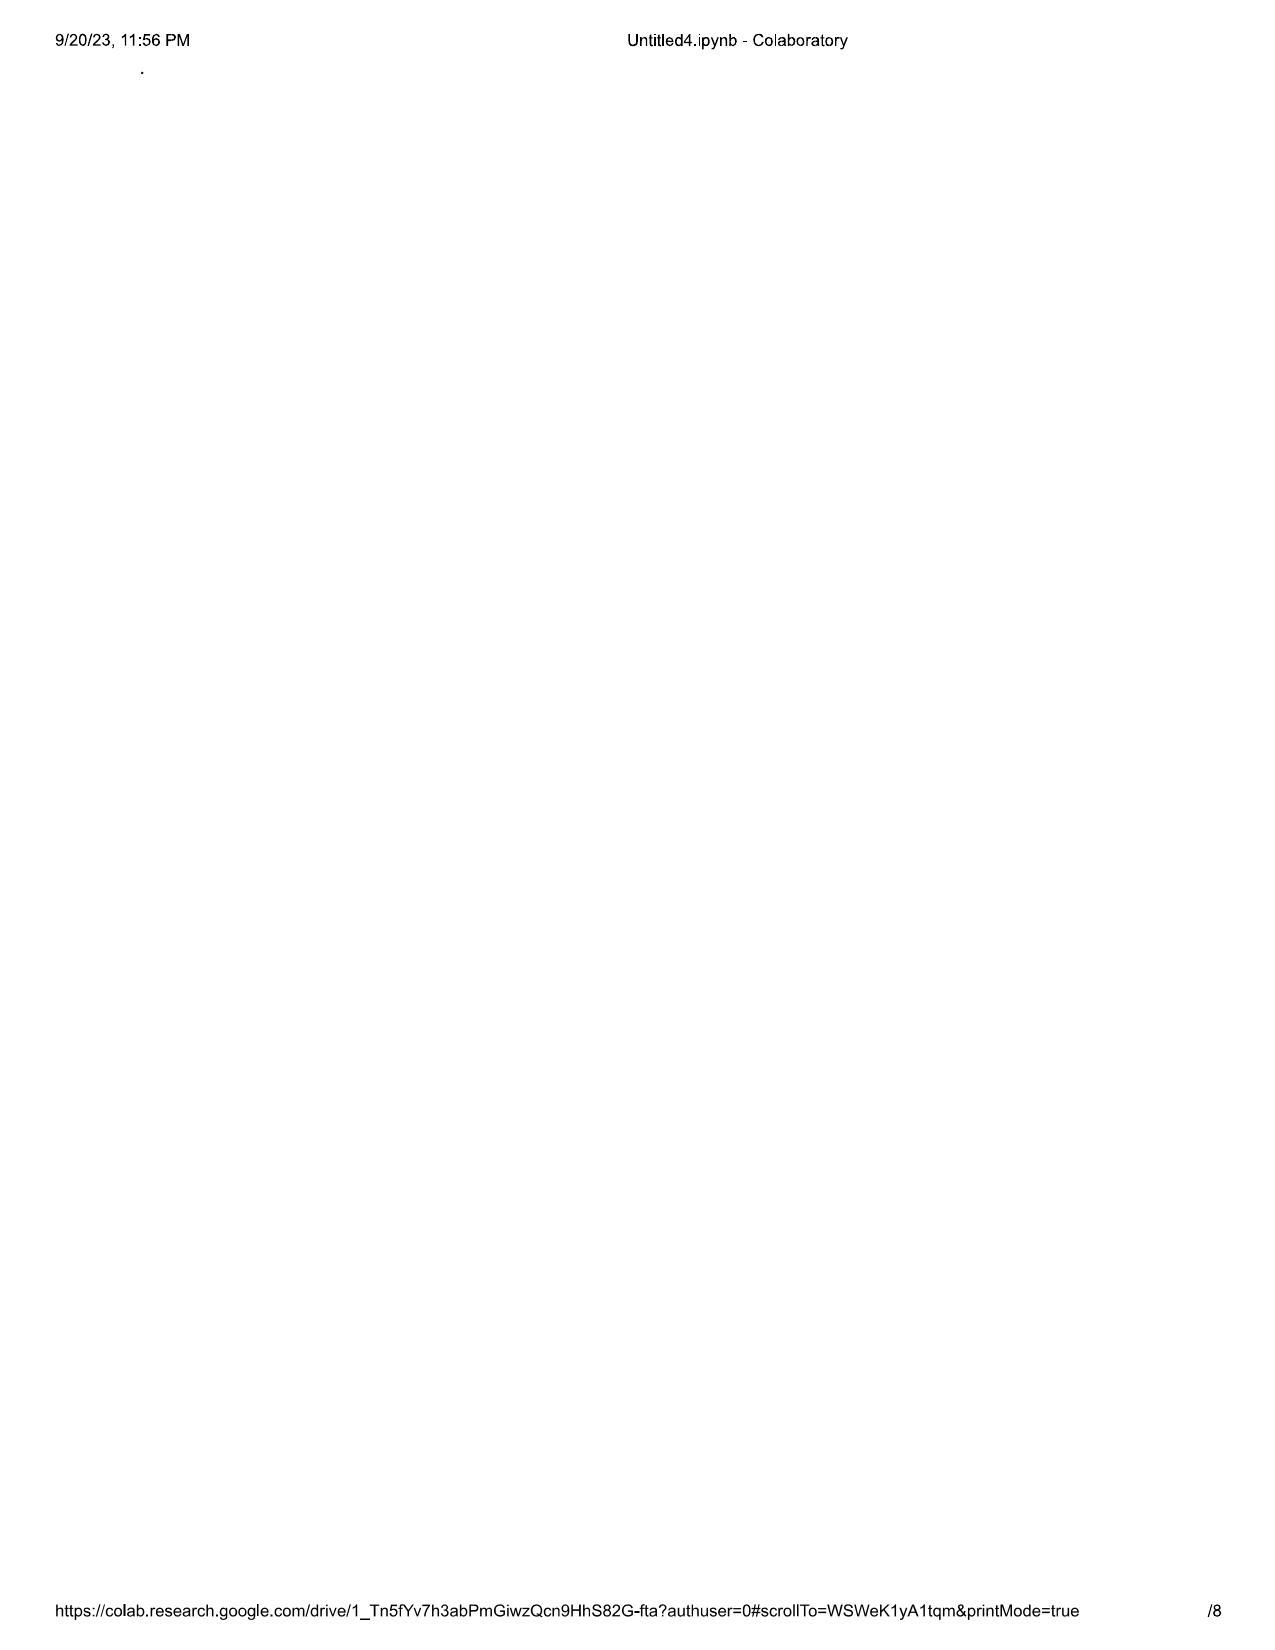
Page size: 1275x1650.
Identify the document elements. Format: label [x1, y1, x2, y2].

picture [55, 1603, 1079, 1620]
